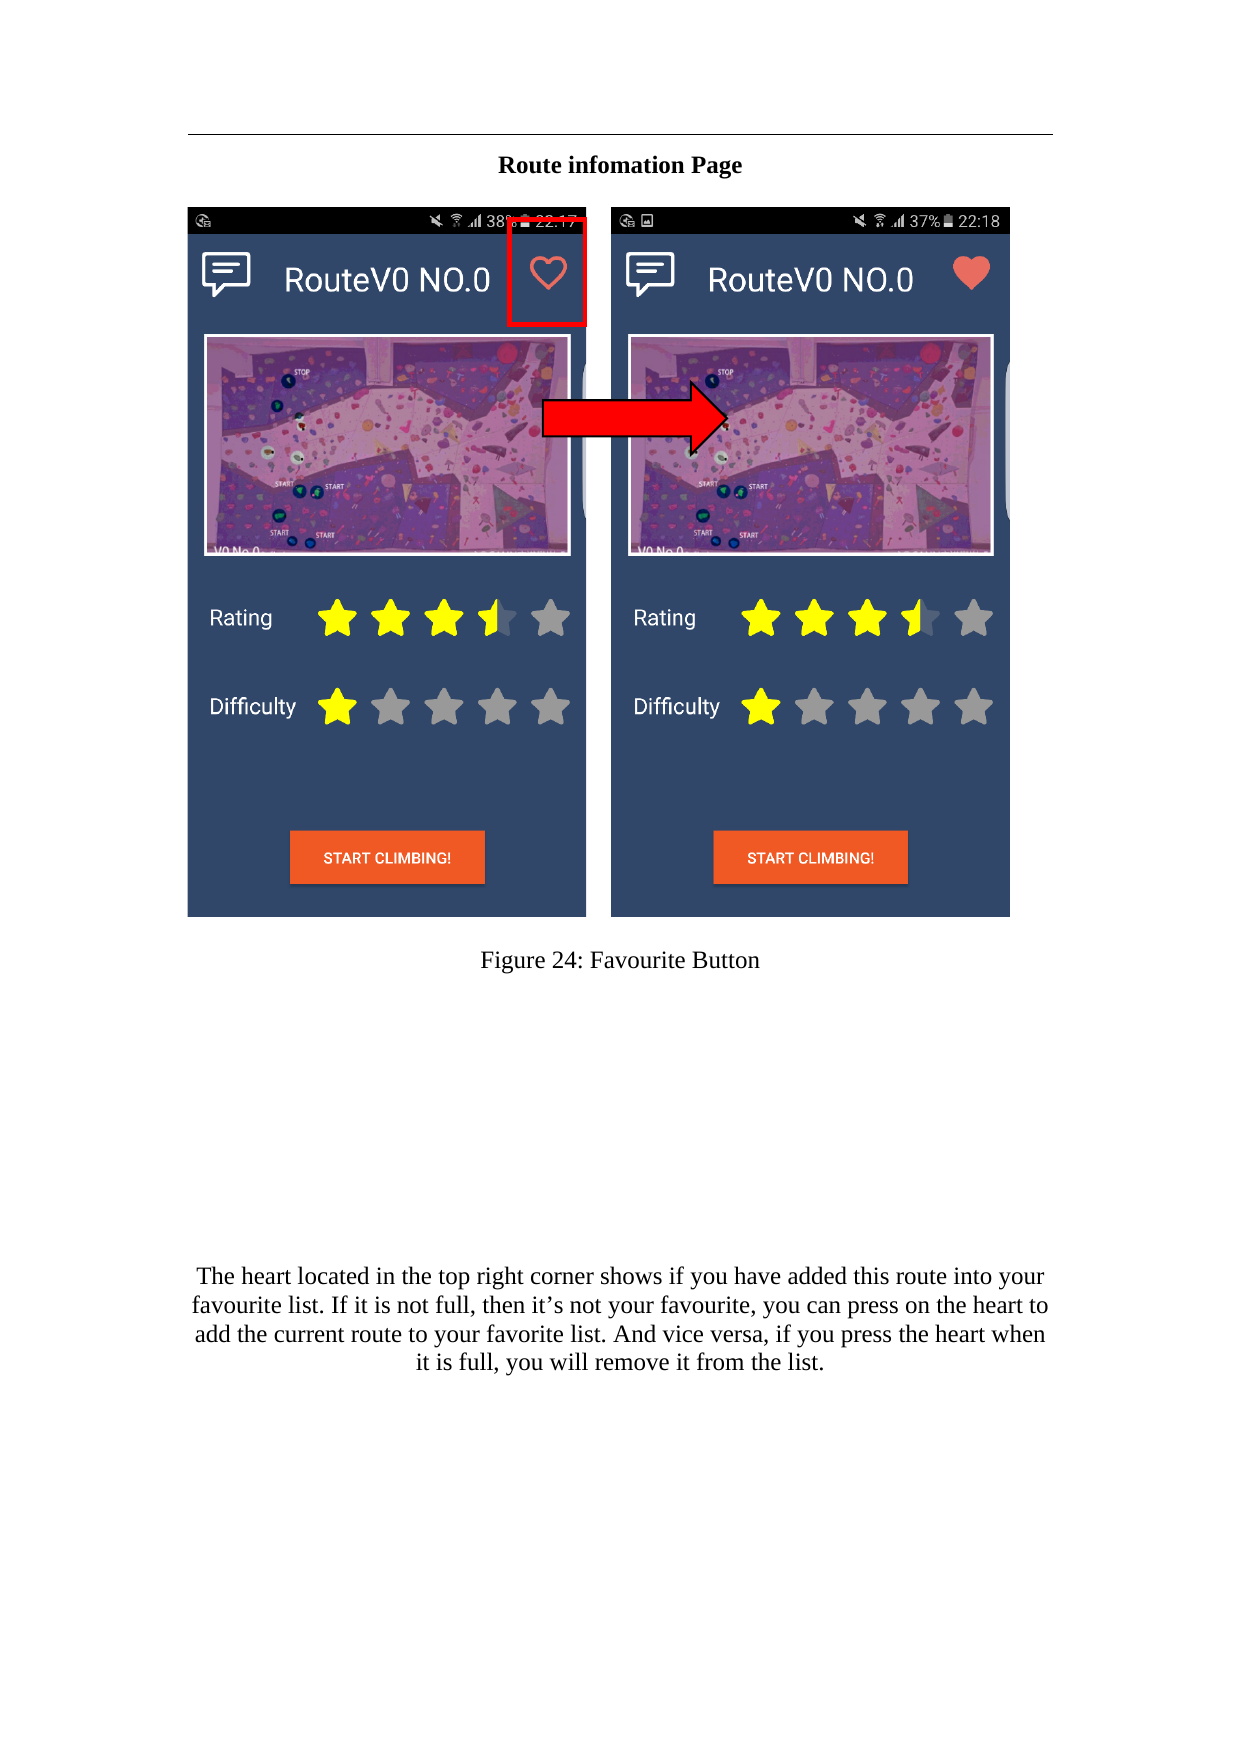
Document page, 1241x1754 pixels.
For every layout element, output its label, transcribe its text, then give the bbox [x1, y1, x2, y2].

picture [512, 222, 583, 322]
text Figure 24: Favourite Button [187, 945, 1053, 974]
picture [611, 207, 1010, 917]
text The heart located in the top right corner shows if you have added this route into your favourite list. If it is not full, then it’s not your favourite, you can press on the heart to add the current route to your favorite list. And vice versa, if you press the heart when it is full, you will remove it from the list. [187, 1261, 1053, 1376]
text Route infomation Page [187, 150, 1053, 179]
picture [187, 207, 587, 917]
